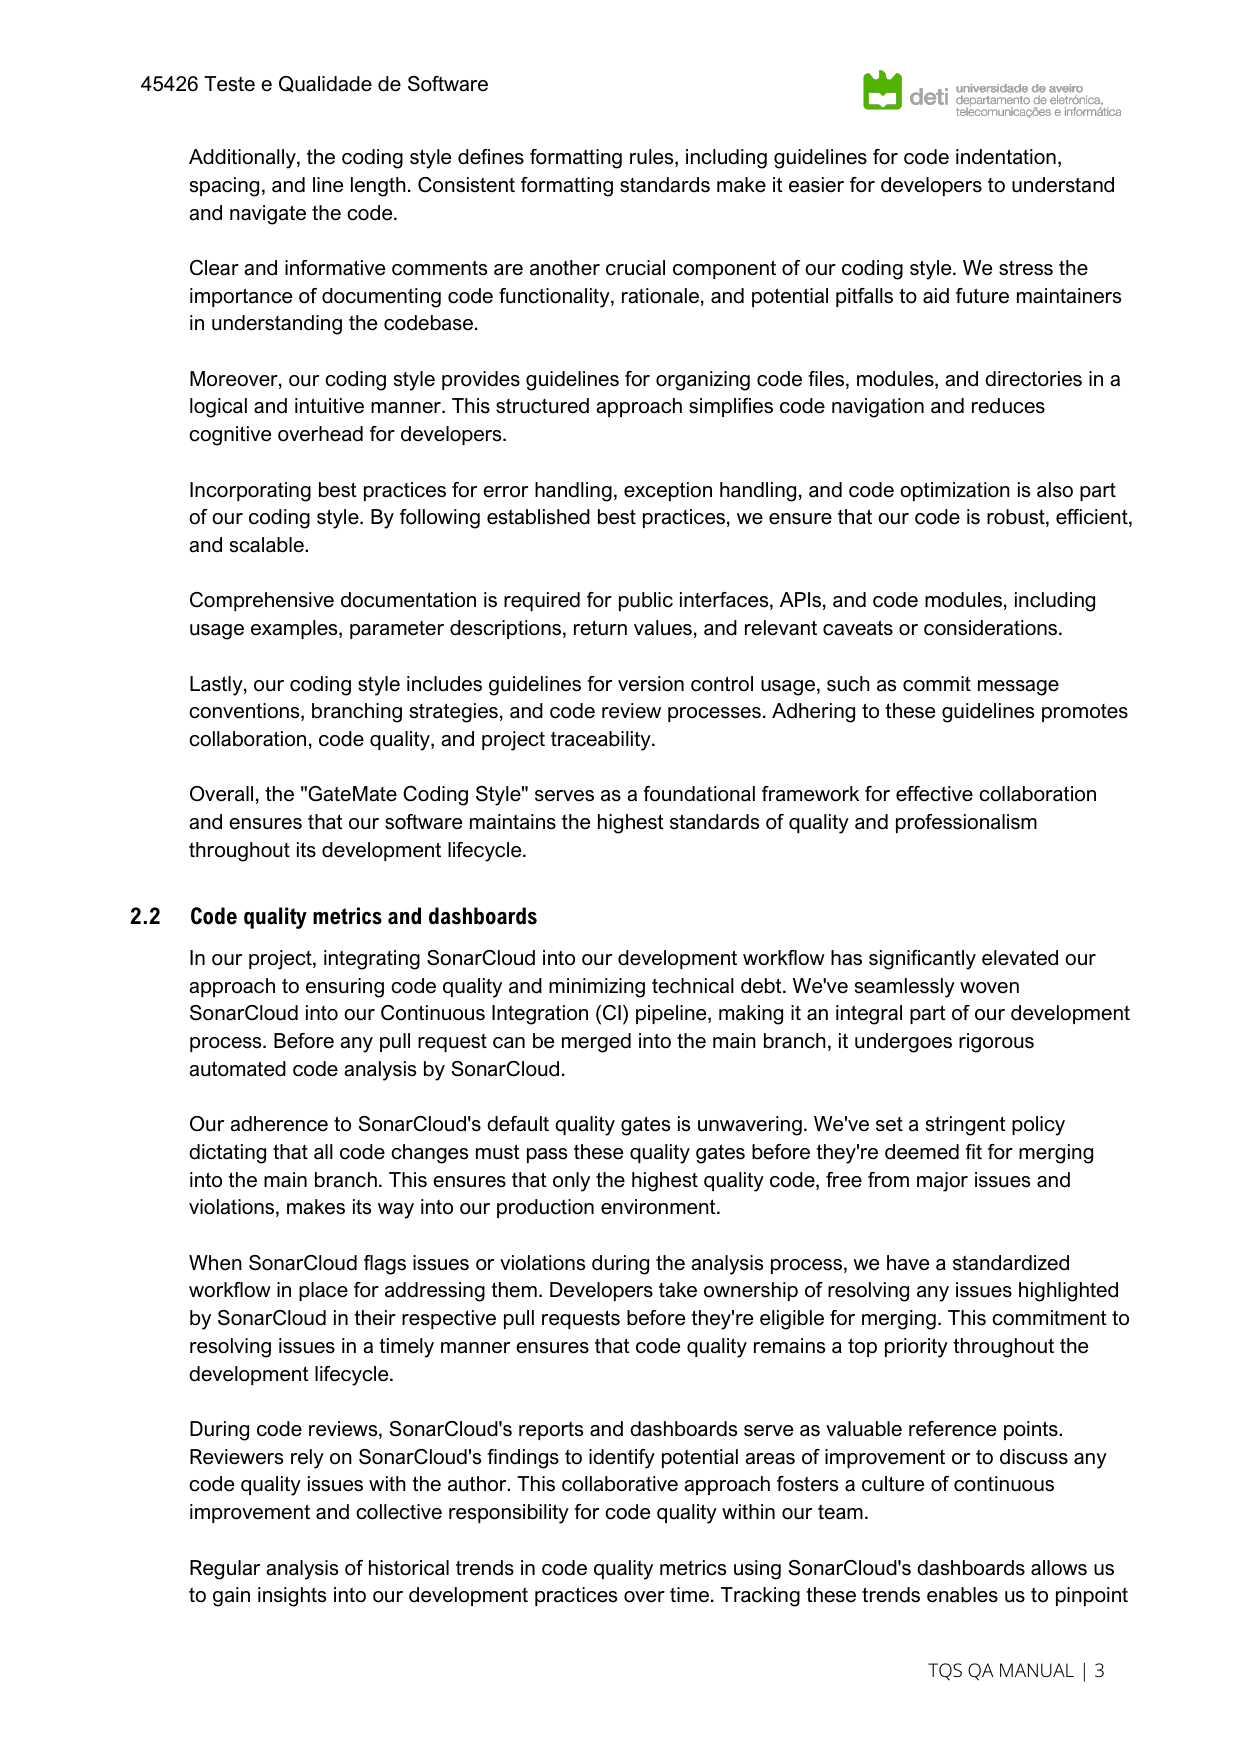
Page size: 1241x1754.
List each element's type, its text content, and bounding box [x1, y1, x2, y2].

text Lastly, our coding style includes guidelines for version control usage, such as commit message conventions, branching strategies, and code review processes. Adhering to these guidelines promotes collaboration, code quality, and project traceability. [189, 671, 1134, 751]
text During code reviews, SonarCloud's reports and dashboards serve as valuable reference points. Reviewers rely on SonarCloud's findings to identify potential areas of improvement or to discuss any code quality issues with the author. This collaborative approach fosters a culture of continuous improvement and collective responsibility for code quality within our team. [189, 1416, 1134, 1524]
text Our adherence to SonarCloud's default quality gates is unwavering. We've set a stringent policy dictating that all code changes must pass these quality gates before they're deemed fit for merging into the main branch. This ensures that only the highest quality code, free from major issues and violations, makes its way into our production environment. [189, 1111, 1134, 1219]
text When SonarCloud flags issues or violations during the analysis process, we have a standardized workflow in place for addressing them. Developers take ownership of resolving any issues highlighted by SonarCloud in their respective pull requests before they're eligible for merging. This commitment to resolving issues in a timely manner ensures that code quality remains a top priority throughout the development lifecycle. [189, 1250, 1134, 1386]
text Additionally, the coding style defines formatting rules, including guidelines for code indentation, spacing, and line length. Consistent formatting standards make it easier for developers to understand and navigate the code. [189, 144, 1134, 225]
picture [863, 70, 1122, 119]
text Clear and informative comments are another crucial component of our coding style. We stress the importance of documenting code functionality, rationale, and potential pitfalls to aid future maintainers in understanding the codebase. [189, 255, 1134, 336]
text In our project, integrating SonarCloud into our development workflow has significantly elevated our approach to ensuring code quality and minimizing technical debt. We've seamlessly woven SonarCloud into our Continuous Integration (CI) pipeline, making it an integral part of our development process. Before any pull request can be merged into the main branch, it undergoes rigorous automated code analysis by SonarCloud. [189, 945, 1134, 1081]
text Incorporating best practices for error handling, exception handling, and code optimization is also part of our coding style. By following established best practices, we ensure that our code is robust, efficient, and scalable. [189, 477, 1134, 557]
text Moreover, our coding style provides guidelines for organizing code files, modules, and directories in a logical and intuitive manner. This structured approach simplifies code navigation and reduces cognitive overhead for developers. [189, 366, 1134, 446]
text Overall, the "GateMate Coding Style" serves as a foundational framework for effective collaboration and ensures that our software maintains the highest standards of quality and professionalism throughout its development lifecycle. [189, 781, 1134, 862]
text Comprehensive documentation is required for public interfaces, APIs, and code modules, including usage examples, parameter descriptions, return values, and relevant caveats or considerations. [189, 587, 1134, 640]
subtitle Code quality metrics and dashboards [130, 902, 1134, 930]
